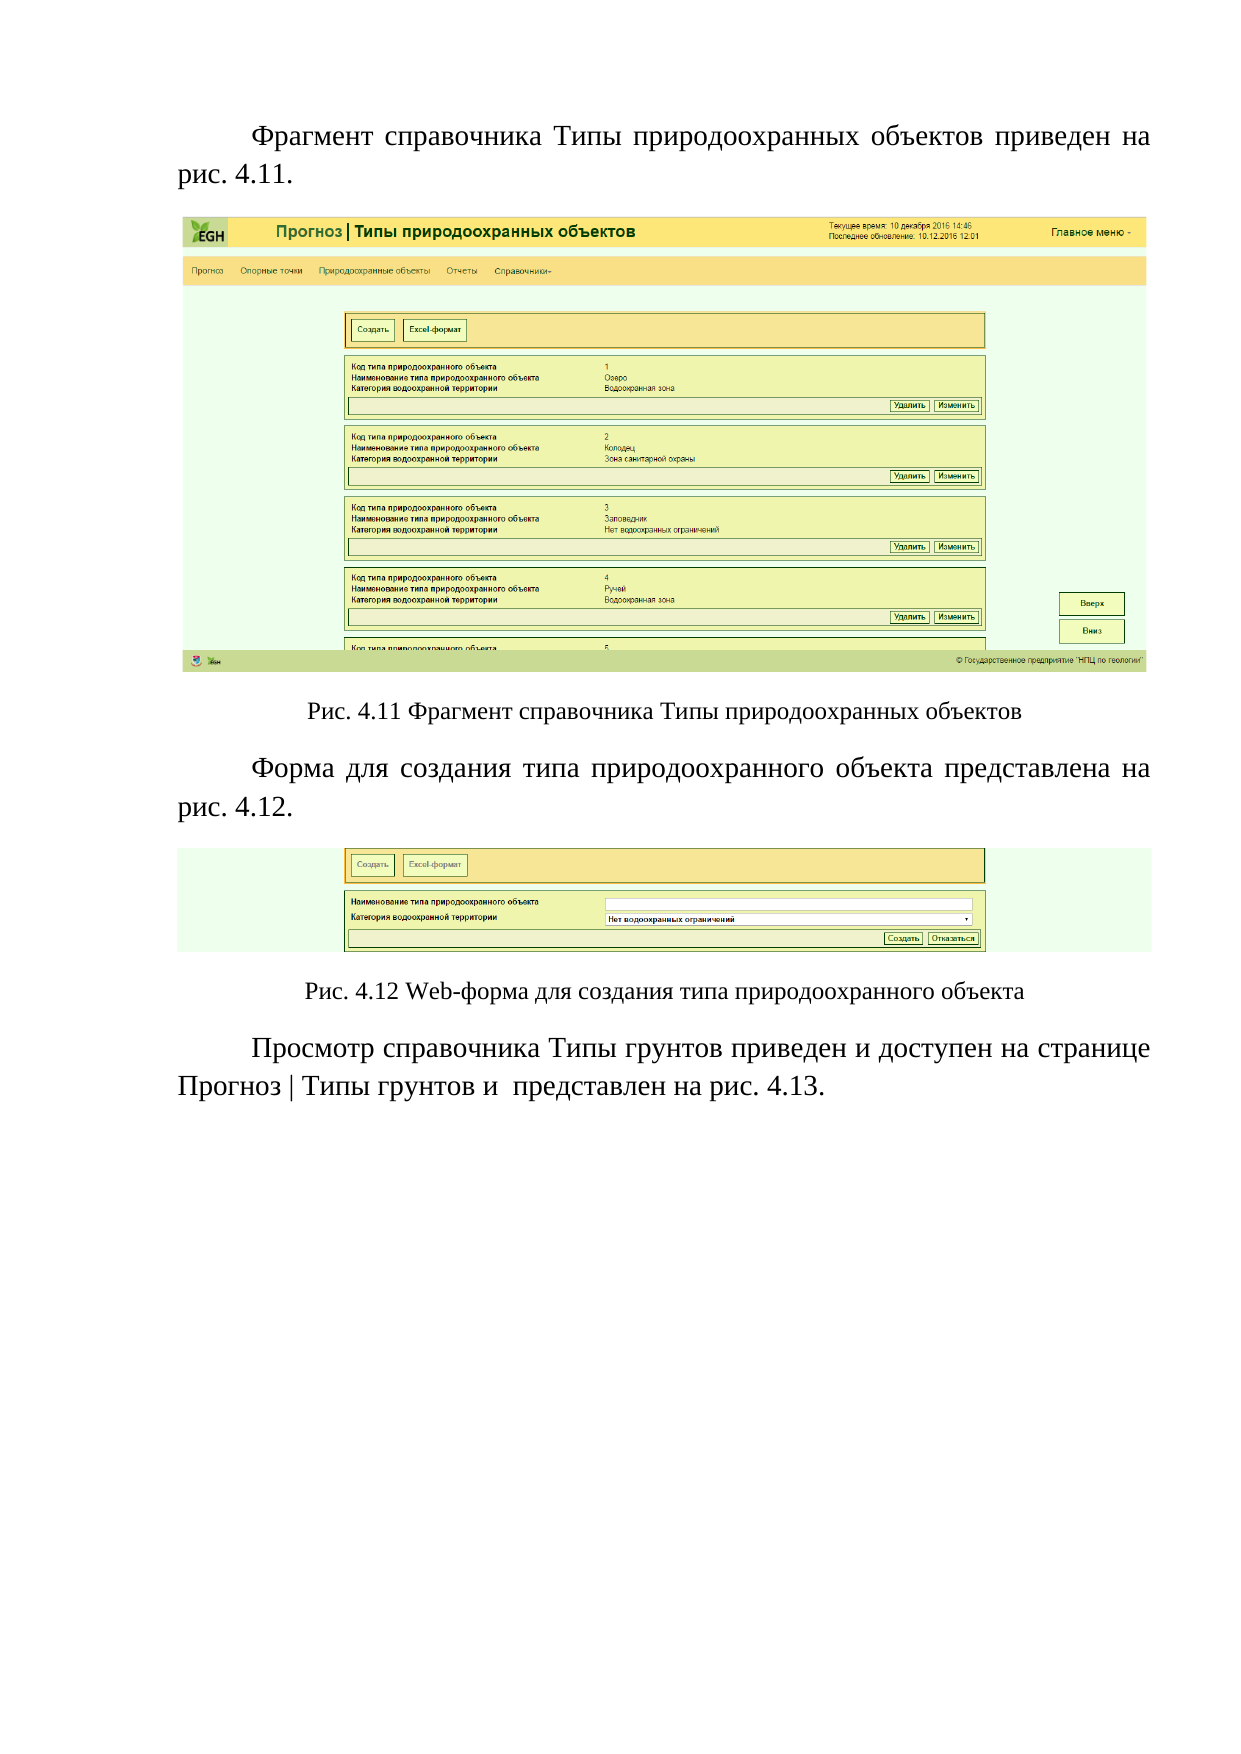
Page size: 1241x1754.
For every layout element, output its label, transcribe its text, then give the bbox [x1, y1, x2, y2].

picture [182, 216, 1147, 672]
text Рис. 4.11 Фрагмент справочника Типы природоохранных объектов [177, 696, 1152, 725]
text Фрагмент справочника Типы природоохранных объектов приведен на рис. 4.11. [177, 118, 1152, 190]
text Рис. 4.12 Web-форма для создания типа природоохранного объекта [177, 976, 1152, 1005]
text Просмотр справочника Типы грунтов приведен и доступен на странице Прогноз | Типы грунтов и представлен на рис. 4.13. [177, 1030, 1152, 1102]
picture [177, 848, 1152, 952]
text Форма для создания типа природоохранного объекта представлена на рис. 4.12. [177, 750, 1152, 822]
